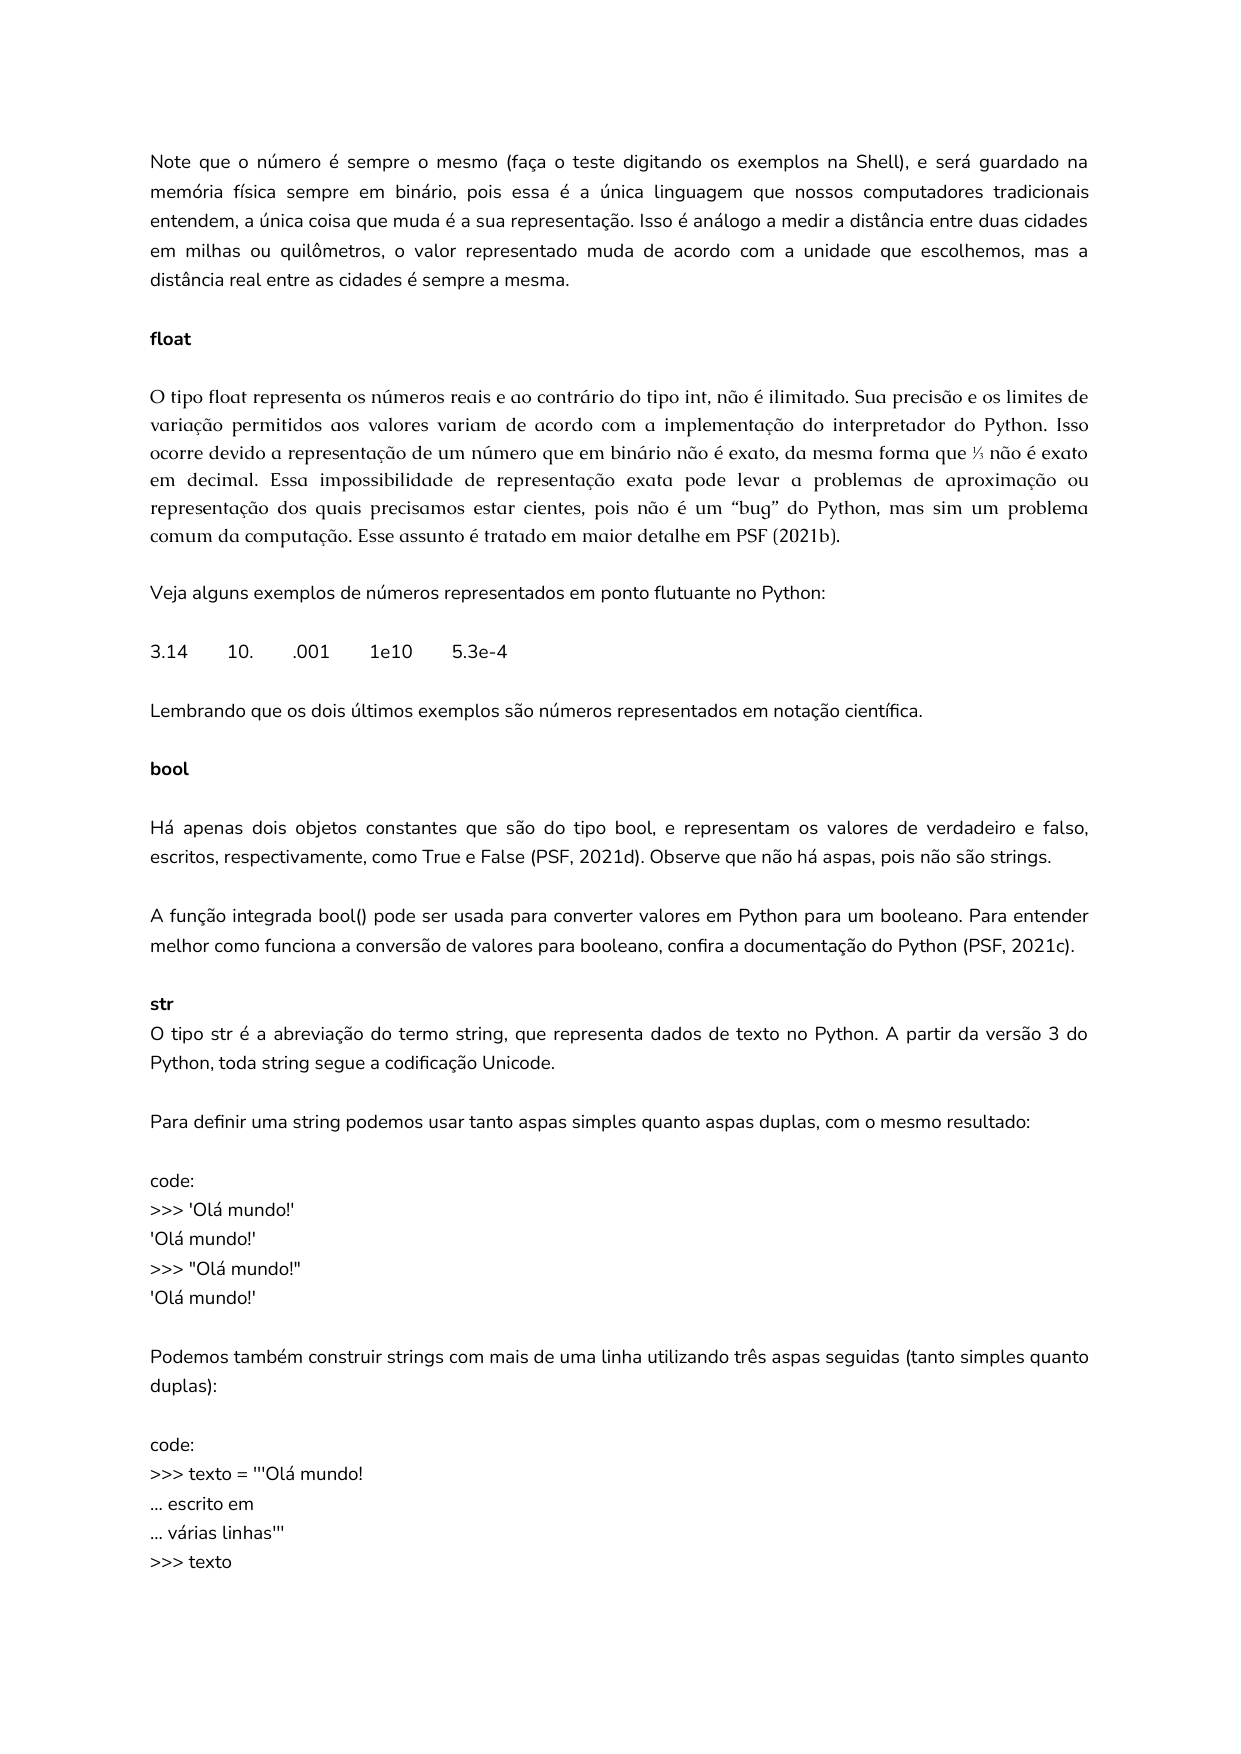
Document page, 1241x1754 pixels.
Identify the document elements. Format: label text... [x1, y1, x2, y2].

subtitle float [150, 326, 1090, 352]
text >>> 'Olá mundo!' [150, 1197, 1090, 1223]
subtitle str [150, 992, 1090, 1017]
text 'Olá mundo!' [150, 1227, 1090, 1252]
text >>> texto = '''Olá mundo! [150, 1462, 1090, 1487]
text Há apenas dois objetos constantes que são do tipo bool, e representam os valores de verdadeiro e falso, escritos, respectivamente, como True e False (PSF, 2021d). Observe que não há aspas, pois não são strings. [150, 816, 1090, 871]
text ... escrito em [150, 1491, 1090, 1517]
text code: [150, 1432, 1090, 1458]
text ... várias linhas''' [150, 1521, 1090, 1546]
text O tipo str é a abreviação do termo string, que representa dados de texto no Python. A partir da versão 3 do Python, toda string segue a codificação Unicode. [150, 1021, 1090, 1076]
text 'Olá mundo!' [150, 1286, 1090, 1311]
text Note que o número é sempre o mesmo (faça o teste digitando os exemplos na Shell), e será guardado na memória física sempre em binário, pois essa é a única linguagem que nossos computadores tradicionais entendem, a única coisa que muda é a sua representação. Isso é análogo a medir a distância entre duas cidades em milhas ou quilômetros, o valor representado muda de acordo com a unidade que escolhemos, mas a distância real entre as cidades é sempre a mesma. [150, 150, 1090, 293]
text Podemos também construir strings com mais de uma linha utilizando três aspas seguidas (tanto simples quanto duplas): [150, 1344, 1090, 1399]
text Veja alguns exemplos de números representados em ponto flutuante no Python: [150, 581, 1090, 606]
text >>> "Olá mundo!" [150, 1256, 1090, 1282]
text Lembrando que os dois últimos exemplos são números representados em notação científica. [150, 698, 1090, 724]
text code: [150, 1168, 1090, 1194]
text >>> texto [150, 1550, 1090, 1576]
text O tipo float representa os números reais e ao contrário do tipo int, não é ilimitado. Sua precisão e os limites de variação permitidos aos valores variam de acordo com a implementação do interpretador do Python. Isso ocorre devido a representação de um número que em binário não é exato, da mesma forma que ⅓ não é exato em decimal. Essa impossibilidade de representação exata pode levar a problemas de aproximação ou representação dos quais precisamos estar cientes, pois não é um “bug” do Python, mas sim um problema comum da computação. Esse assunto é tratado em maior detalhe em PSF (2021b). [150, 385, 1090, 548]
text A função integrada bool() pode ser usada para converter valores em Python para um booleano. Para entender melhor como funciona a conversão de valores para booleano, confira a documentação do Python (PSF, 2021c). [150, 904, 1090, 959]
text Para definir uma string podemos usar tanto aspas simples quanto aspas duplas, com o mesmo resultado: [150, 1109, 1090, 1135]
subtitle bool [150, 757, 1090, 782]
text 3.14 10. .001 1e10 5.3e-4 [150, 639, 1090, 665]
